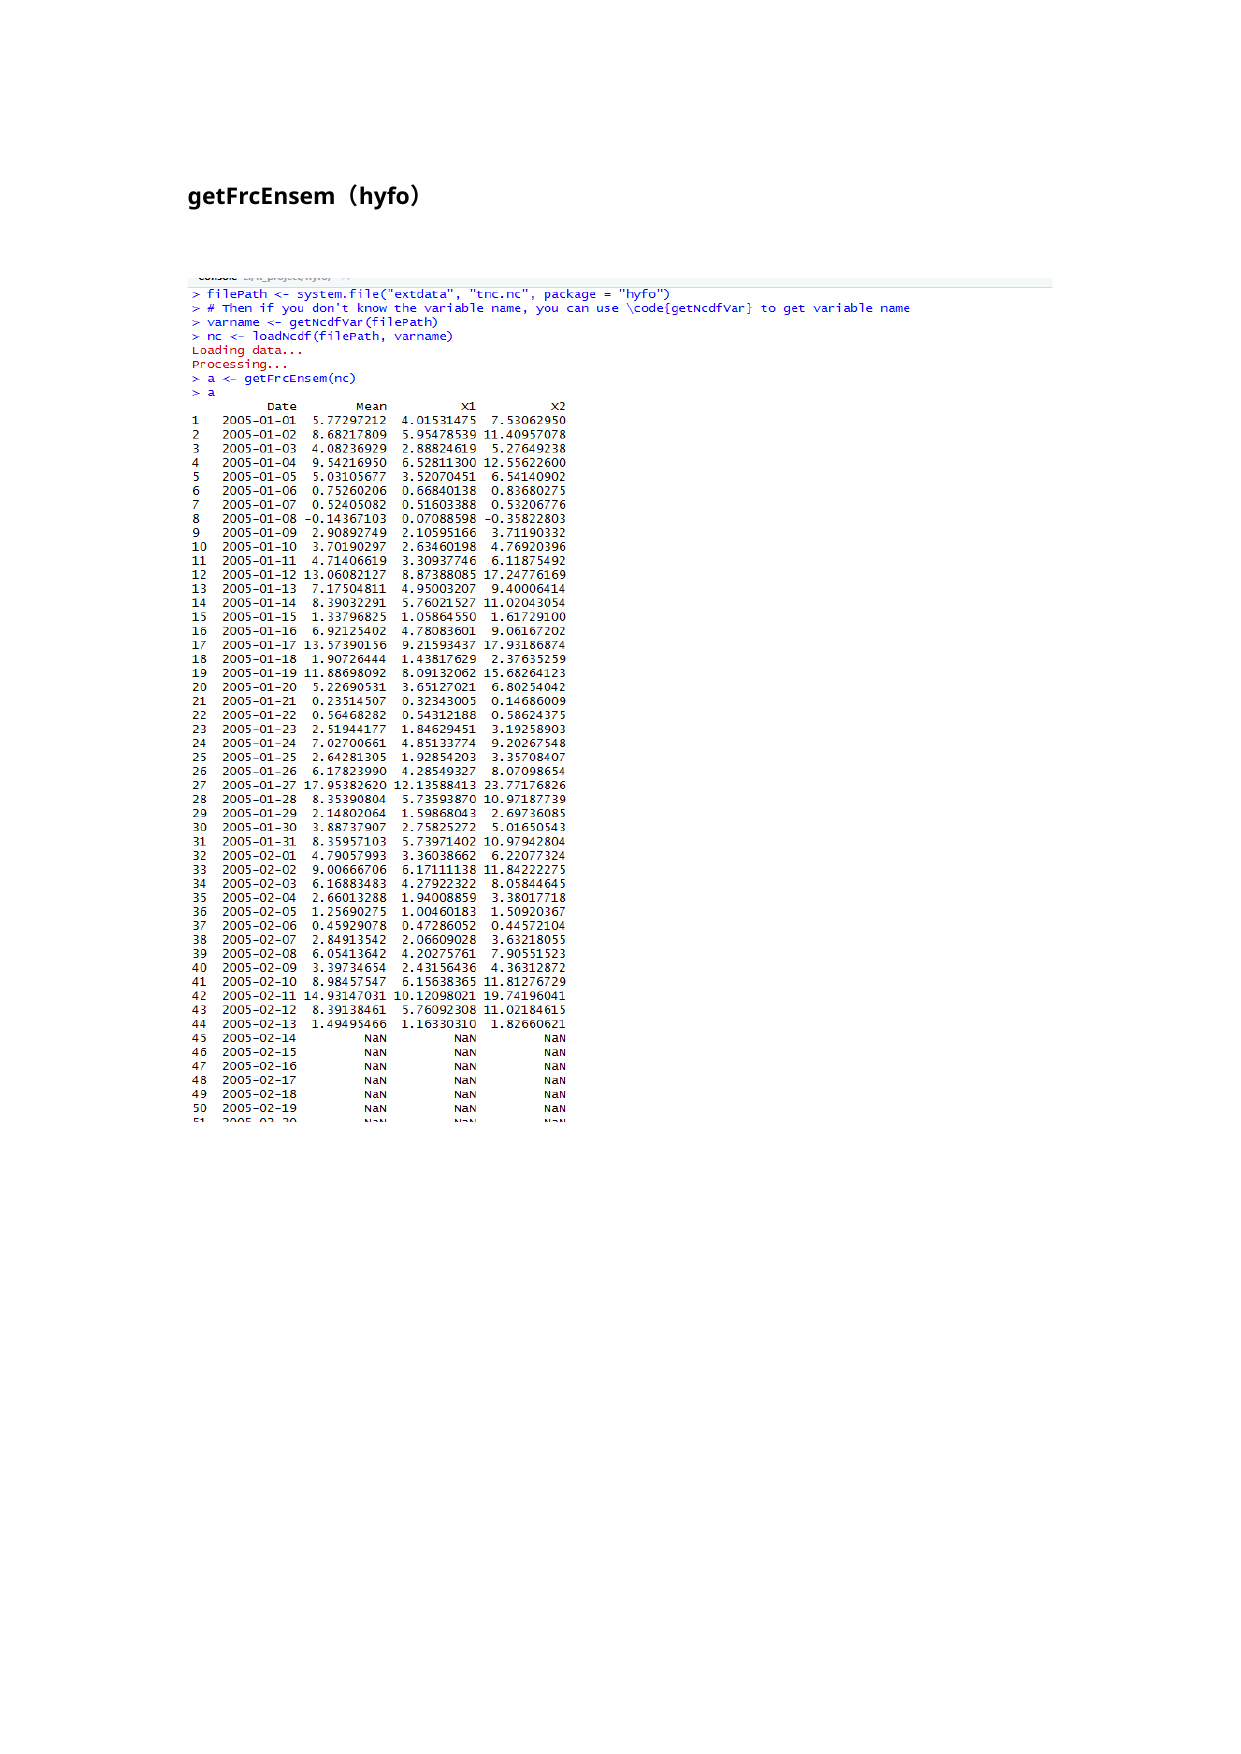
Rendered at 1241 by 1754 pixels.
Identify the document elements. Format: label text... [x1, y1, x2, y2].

picture [187, 278, 1053, 1122]
subtitle getFrcEnsem（hyfo） [187, 162, 1053, 227]
